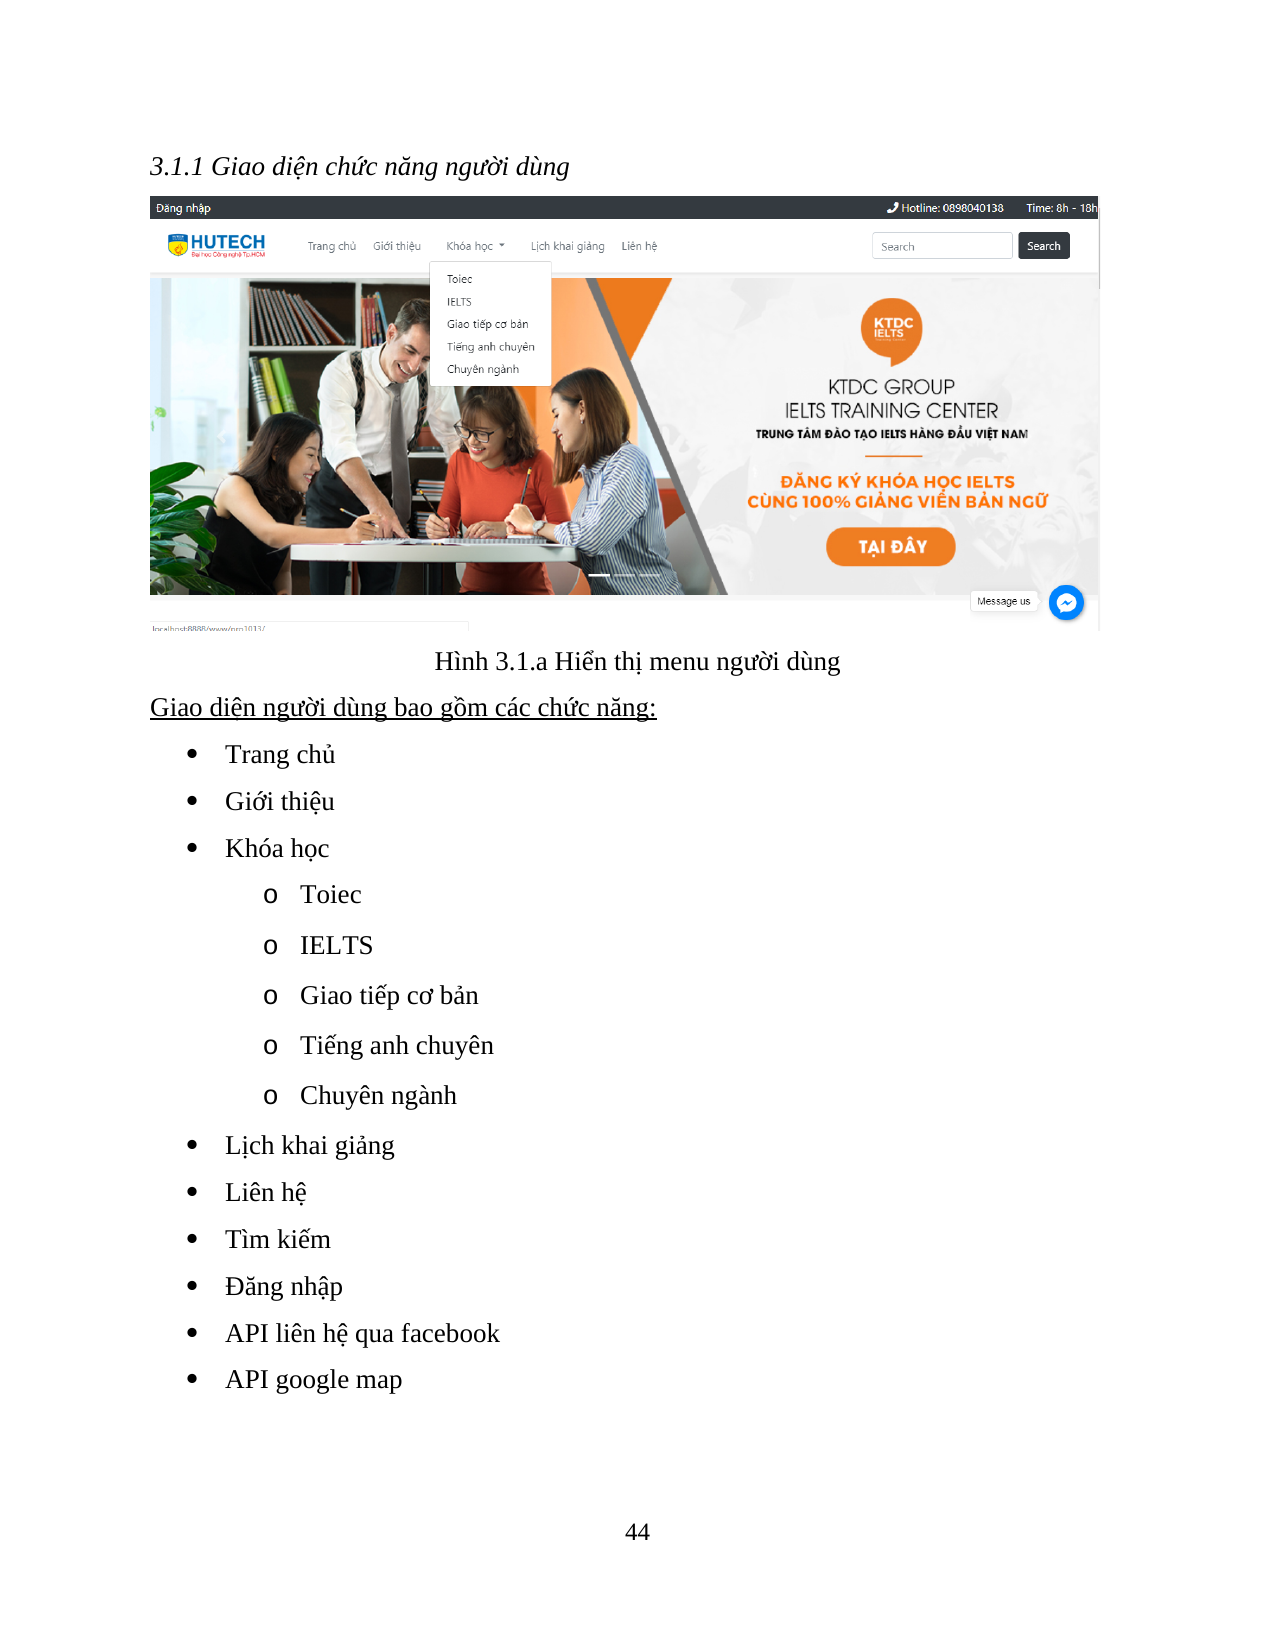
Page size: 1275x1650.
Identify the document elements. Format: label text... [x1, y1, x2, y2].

list Trang chủ [187, 738, 1125, 769]
list Toiec [262, 879, 1125, 912]
text Hình 3.1.a Hiển thị menu người dùng [150, 645, 1125, 676]
list Tìm kiếm [187, 1223, 1125, 1254]
list Chuyên ngành [262, 1079, 1125, 1112]
list API google map [187, 1363, 1125, 1395]
text Giao diện người dùng bao gồm các chức năng: [150, 691, 1125, 722]
list Giao tiếp cơ bản [262, 979, 1125, 1012]
list Giới thiệu [187, 785, 1125, 816]
list IELTS [262, 929, 1125, 962]
list Tiếng anh chuyên [262, 1029, 1125, 1062]
picture [150, 196, 1100, 631]
list Đăng nhập [187, 1270, 1125, 1301]
list API liên hệ qua facebook [187, 1317, 1125, 1348]
list Liên hệ [187, 1176, 1125, 1207]
list Khóa học [187, 832, 1125, 863]
subtitle 3.1.1 Giao diện chức năng người dùng [150, 150, 1125, 181]
list Lịch khai giảng [187, 1129, 1125, 1160]
